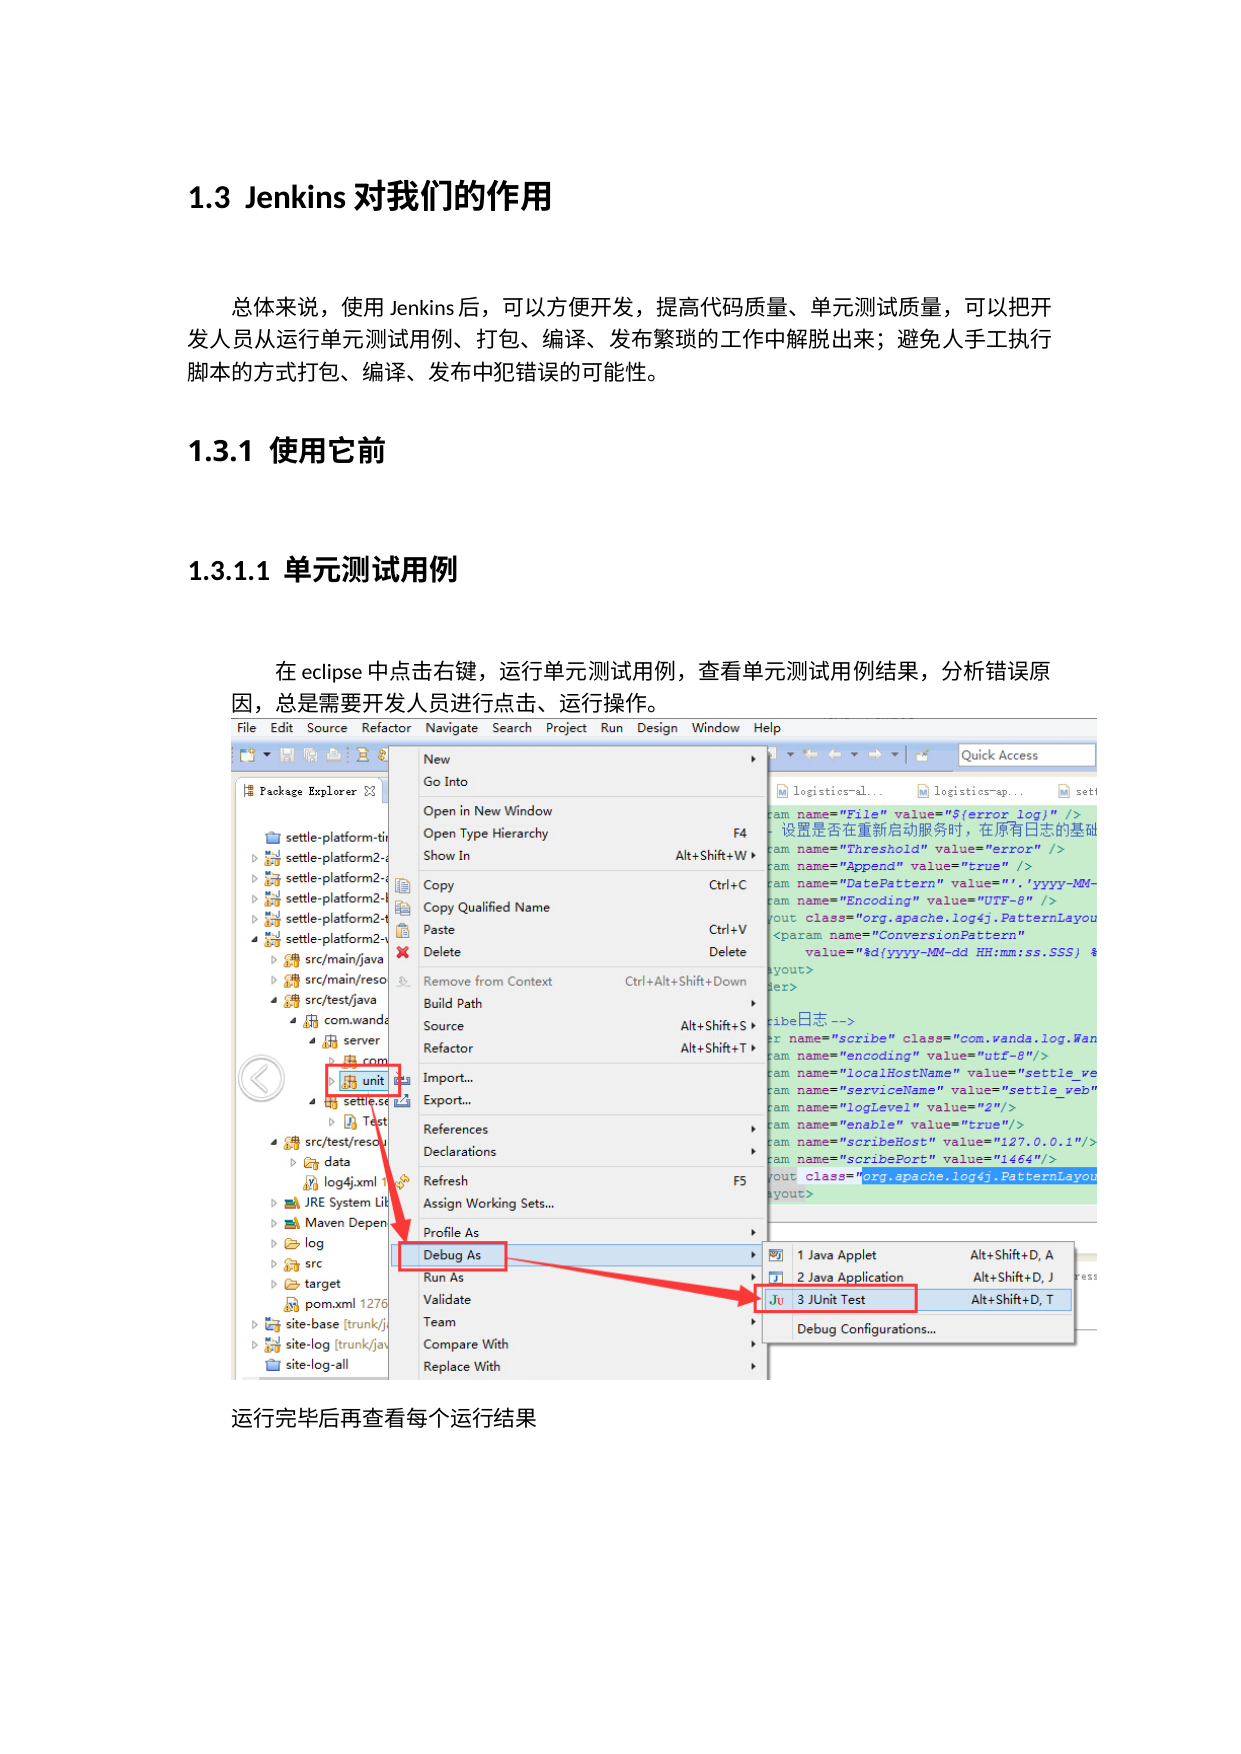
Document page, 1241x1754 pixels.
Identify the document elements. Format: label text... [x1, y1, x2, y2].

text 运行完毕后再查看每个运行结果 [231, 1401, 1053, 1433]
text 在eclipse中点击右键，运行单元测试用例，查看单元测试用例结果，分析错误原因，总是需要开发人员进行点击、运行操作。 [231, 653, 1053, 718]
subtitle 1.3.1 使用它前 [187, 416, 1053, 481]
subtitle 1.3 Jenkins对我们的作用 [187, 162, 1053, 227]
text 总体来说，使用Jenkins后，可以方便开发，提高代码质量、单元测试质量，可以把开发人员从运行单元测试用例、打包、编译、发布繁琐的工作中解脱出来；避免人手工执行脚本的方式打包、编译、发布中犯错误的可能性。 [187, 289, 1053, 387]
picture [231, 718, 1097, 1380]
subtitle 1.3.1.1 单元测试用例 [187, 535, 1053, 600]
